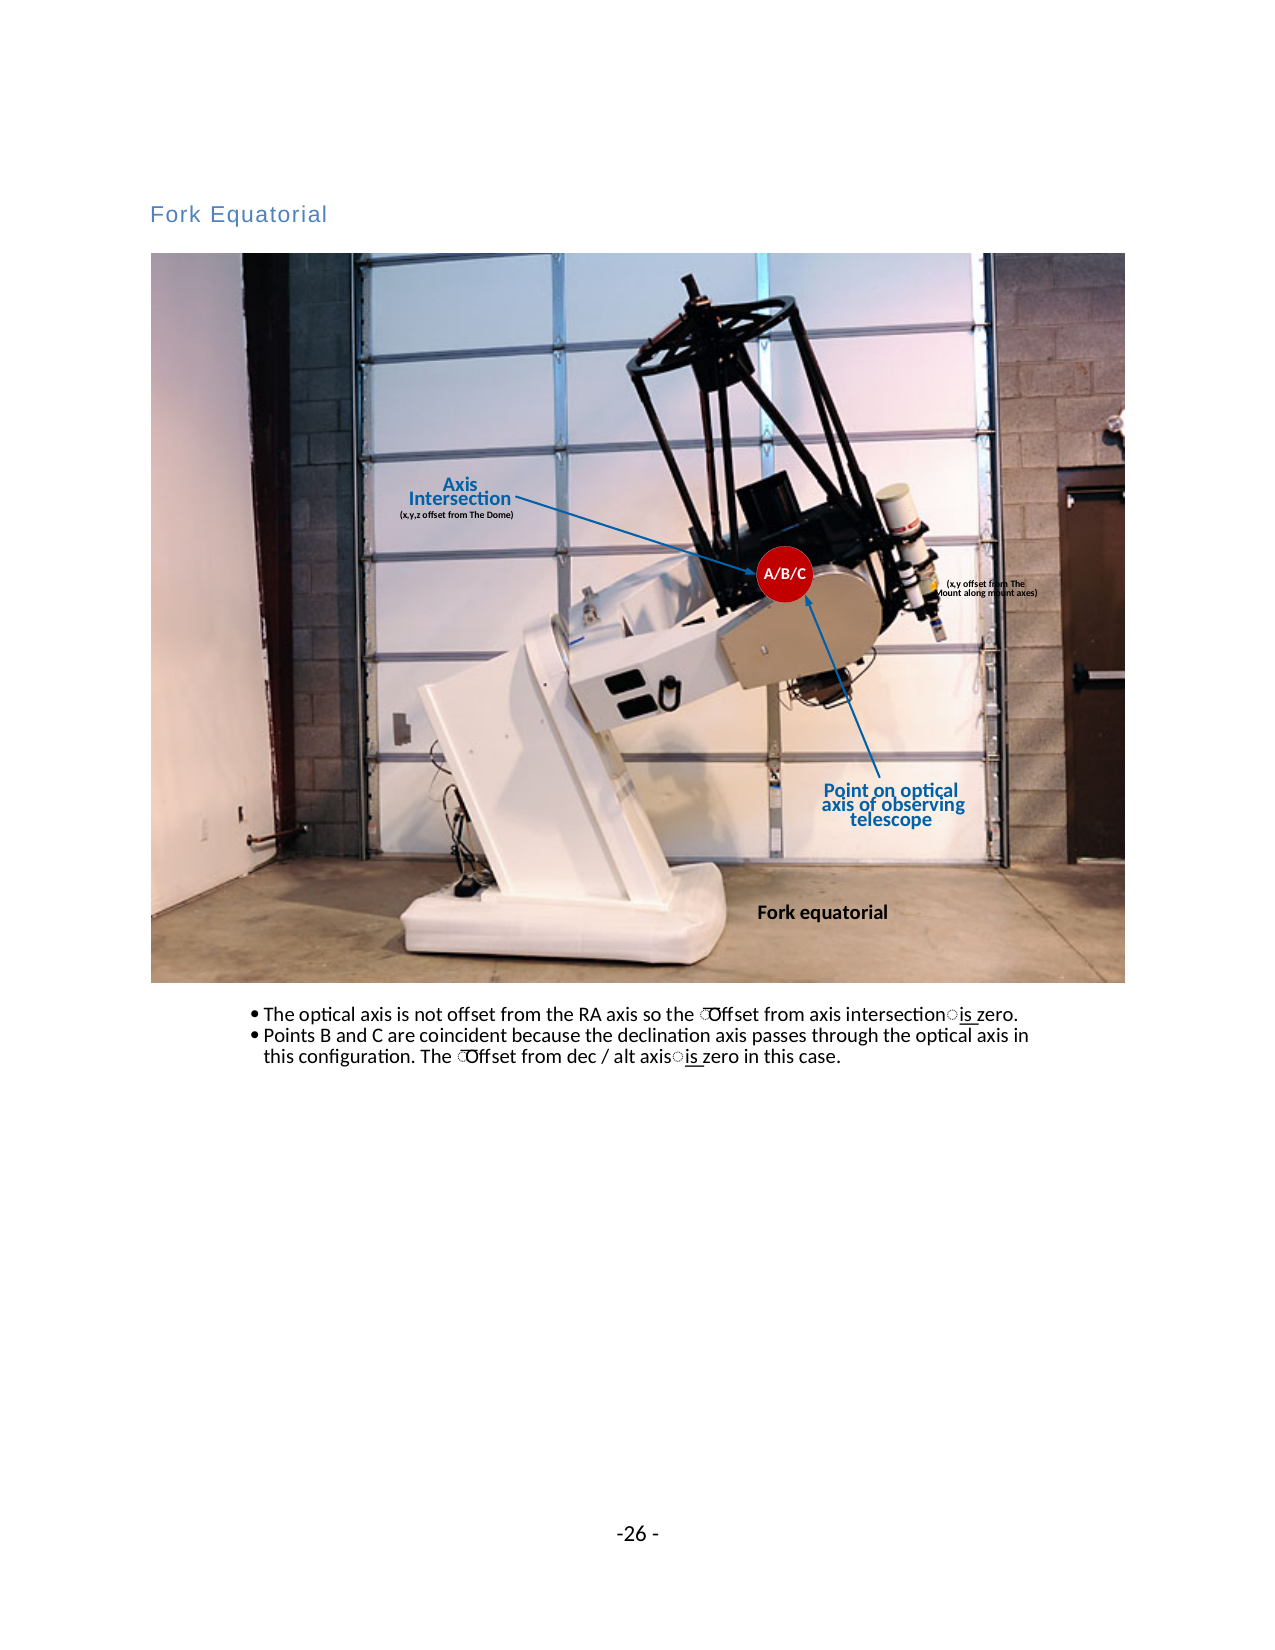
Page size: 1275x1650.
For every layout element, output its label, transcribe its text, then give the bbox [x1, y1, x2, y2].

text Fork Equatorial [150, 201, 1125, 227]
